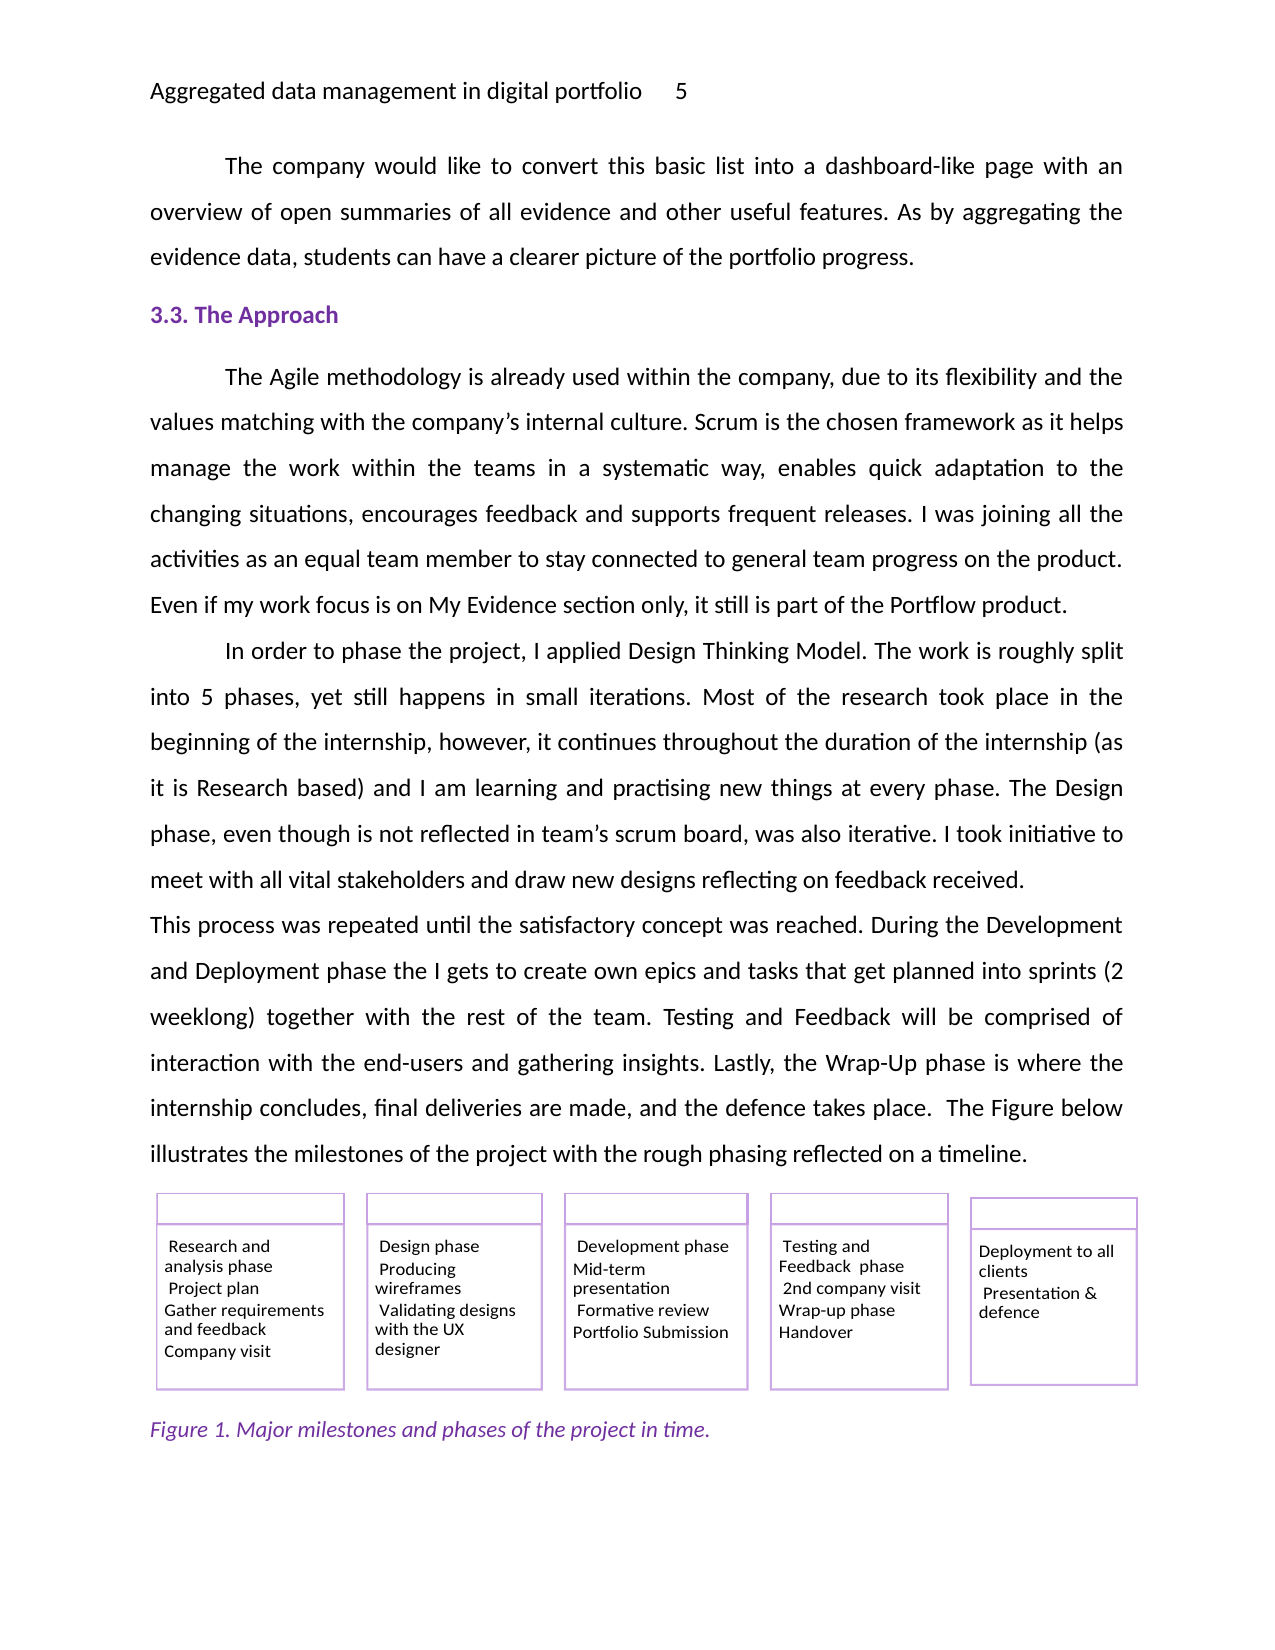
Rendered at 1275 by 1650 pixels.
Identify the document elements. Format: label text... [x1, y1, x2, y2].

text The company would like to convert this basic list into a dashboard-like page with an overview of open summaries of all evidence and other useful features. As by aggregating the evidence data, students can have a clearer picture of the portfolio progress. [150, 150, 1125, 272]
text Figure 1. Major milestones and phases of the project in time. [150, 1415, 1125, 1443]
text In order to phase the project, I applied Design Thinking Model. The work is roughly split into 5 phases, yet still happens in small iterations. Most of the research took place in the beginning of the internship, however, it continues throughout the duration of the internship (as it is Research based) and I am learning and practising new things at every phase. The Design phase, even though is not reflected in team’s scrum board, was also iterative. I took initiative to meet with all vital stakeholders and draw new designs reflecting on feedback received. [150, 635, 1125, 894]
subtitle 3.3. The Approach [150, 300, 1125, 330]
text This process was repeated until the satisfactory concept was reached. During the Development and Deployment phase the I gets to create own epics and tasks that get planned into sprints (2 weeklong) together with the rest of the team. Testing and Feedback will be comprised of interaction with the end-users and gathering insights. Lastly, the Wrap-Up phase is where the internship concludes, final deliveries are made, and the defence takes place. The Figure below illustrates the milestones of the project with the rough phasing reflected on a timeline. [150, 909, 1125, 1169]
text The Agile methodology is already used within the company, due to its flexibility and the values matching with the company’s internal culture. Scrum is the chosen framework as it helps manage the work within the teams in a systematic way, enables quick adaptation to the changing situations, encourages feedback and supports frequent releases. I was joining all the activities as an equal team member to stay connected to general team progress on the product. Even if my work focus is on My Evidence section only, it still is part of the Portflow product. [150, 361, 1125, 620]
